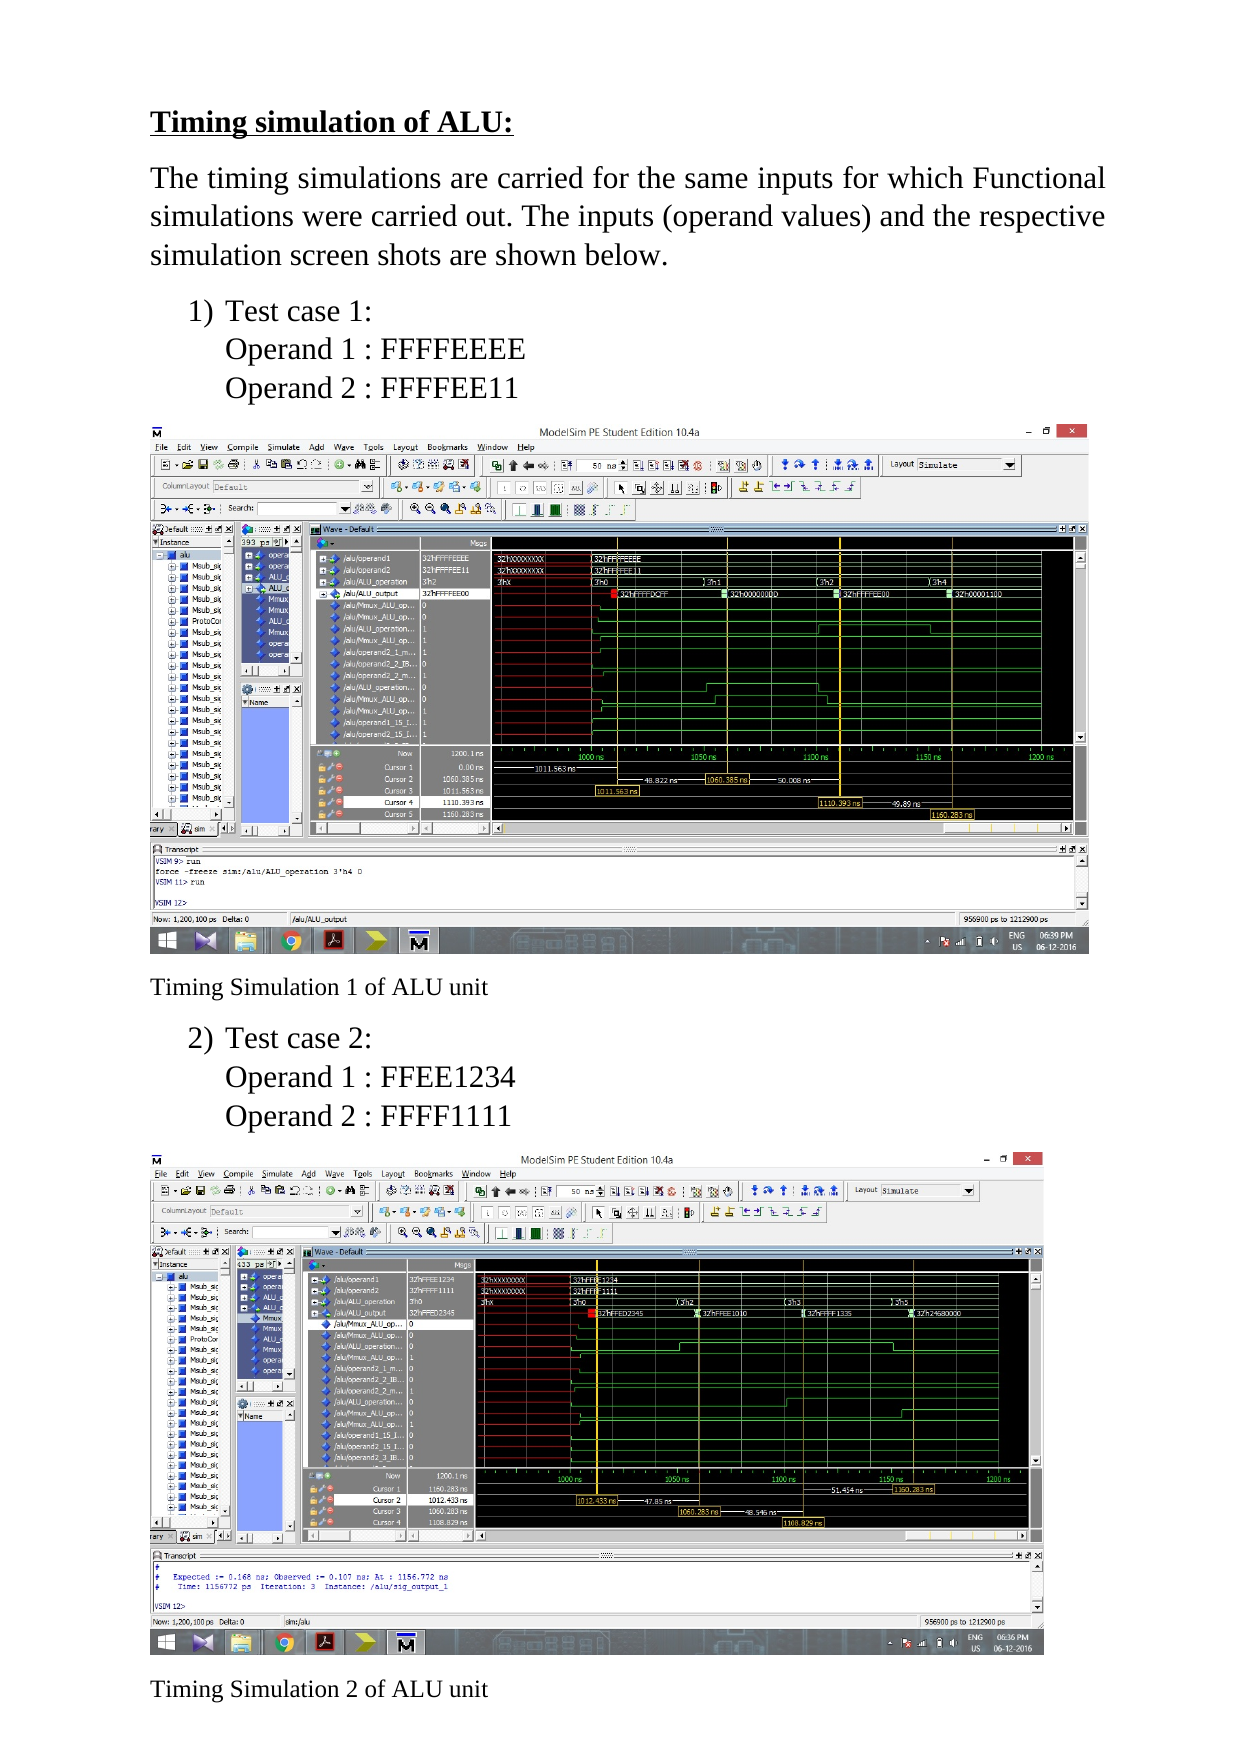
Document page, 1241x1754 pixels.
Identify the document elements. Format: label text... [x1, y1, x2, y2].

text Timing Simulation 2 of ALU unit [150, 1674, 1107, 1703]
list Operand 1 : FFFFEEEE [225, 331, 1107, 366]
text Timing Simulation 1 of ALU unit [150, 972, 1107, 1001]
list Operand 1 : FFEE1234 [225, 1058, 1107, 1094]
list Operand 2 : FFFF1111 [225, 1097, 1107, 1133]
text The timing simulations are carried for the same inputs for which Functional simulations were carried out. The inputs (operand values) and the respective simulation screen shots are shown below. [150, 159, 1107, 272]
picture [150, 424, 1089, 954]
text Timing simulation of ALU: [150, 103, 1107, 139]
list Operand 2 : FFFFEE11 [225, 369, 1107, 405]
list Test case 2: [187, 1020, 1107, 1056]
picture [150, 1152, 1044, 1655]
list Test case 1: [187, 292, 1107, 328]
